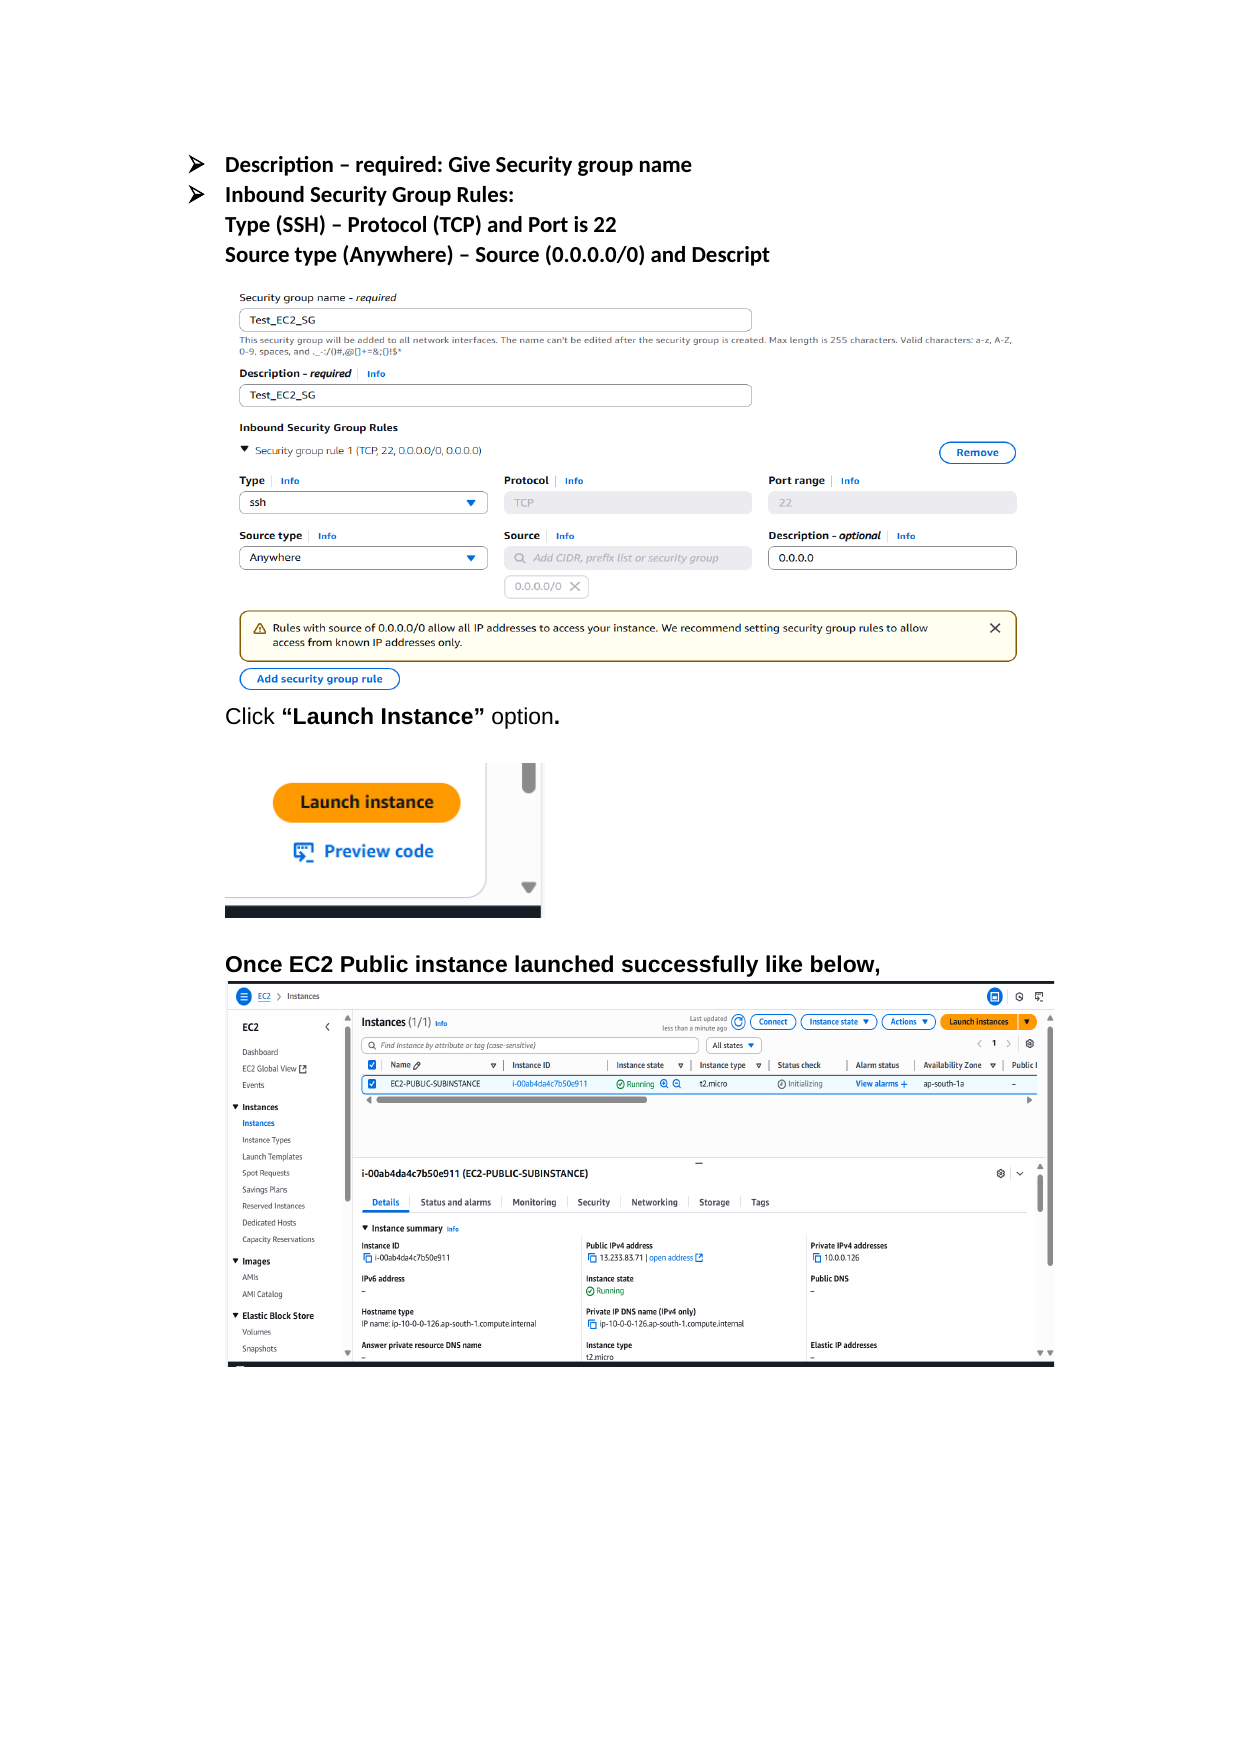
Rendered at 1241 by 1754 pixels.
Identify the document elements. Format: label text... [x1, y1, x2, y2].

list Inbound Security Group Rules: [187, 180, 1090, 208]
picture [225, 287, 1030, 699]
text Once EC2 Public instance launched successfully like below, [150, 951, 1090, 978]
text Click “Launch Instance” option. [150, 703, 1090, 729]
list Type (SSH) – Protocol (TCP) and Port is 22 [225, 210, 1090, 238]
picture [225, 981, 1055, 1367]
list Description – required: Give Security group name [187, 150, 1090, 178]
list Source type (Anywhere) – Source (0.0.0.0/0) and Descript [225, 241, 1090, 269]
picture [225, 763, 545, 918]
